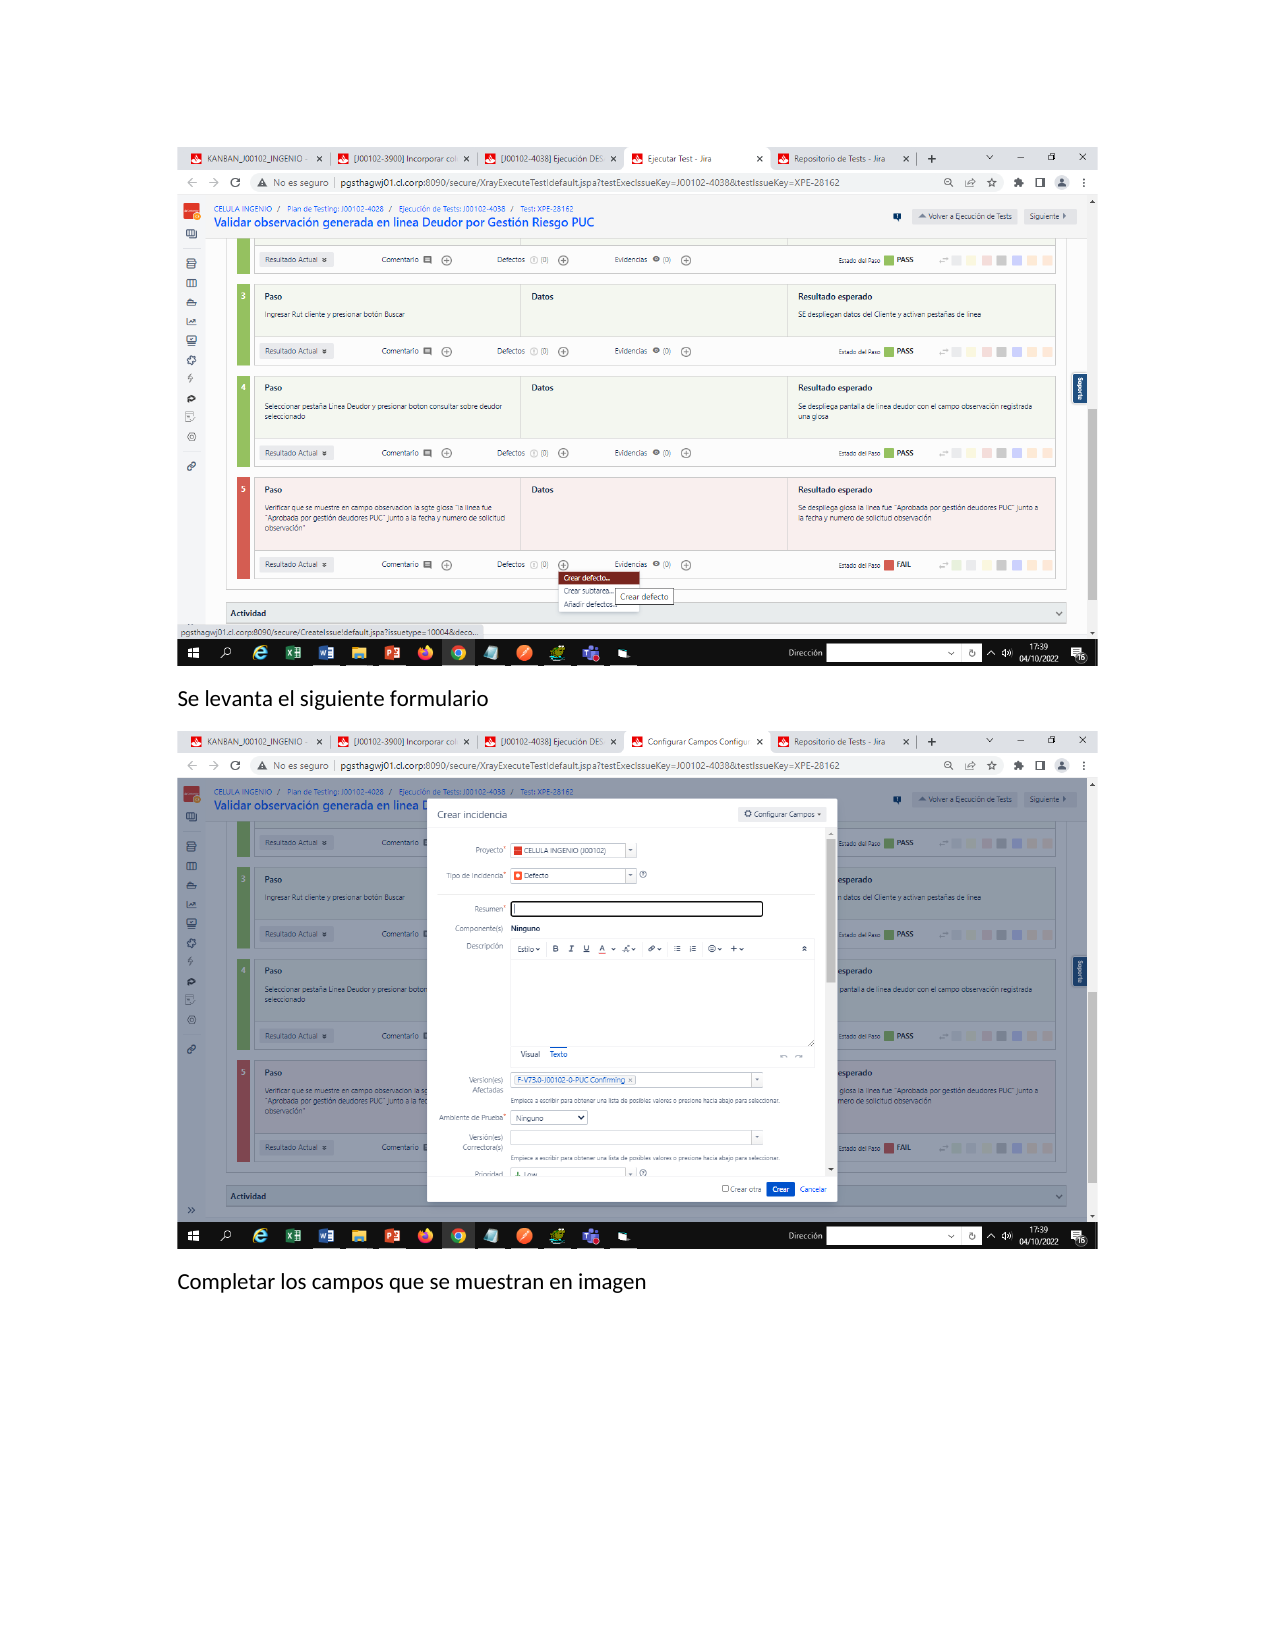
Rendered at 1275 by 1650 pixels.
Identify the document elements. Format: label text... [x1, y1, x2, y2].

text Completar los campos que se muestran en imagen [177, 1267, 1098, 1295]
picture [177, 731, 1098, 1249]
text Se levanta el siguiente formulario [177, 684, 1098, 712]
picture [177, 147, 1098, 666]
